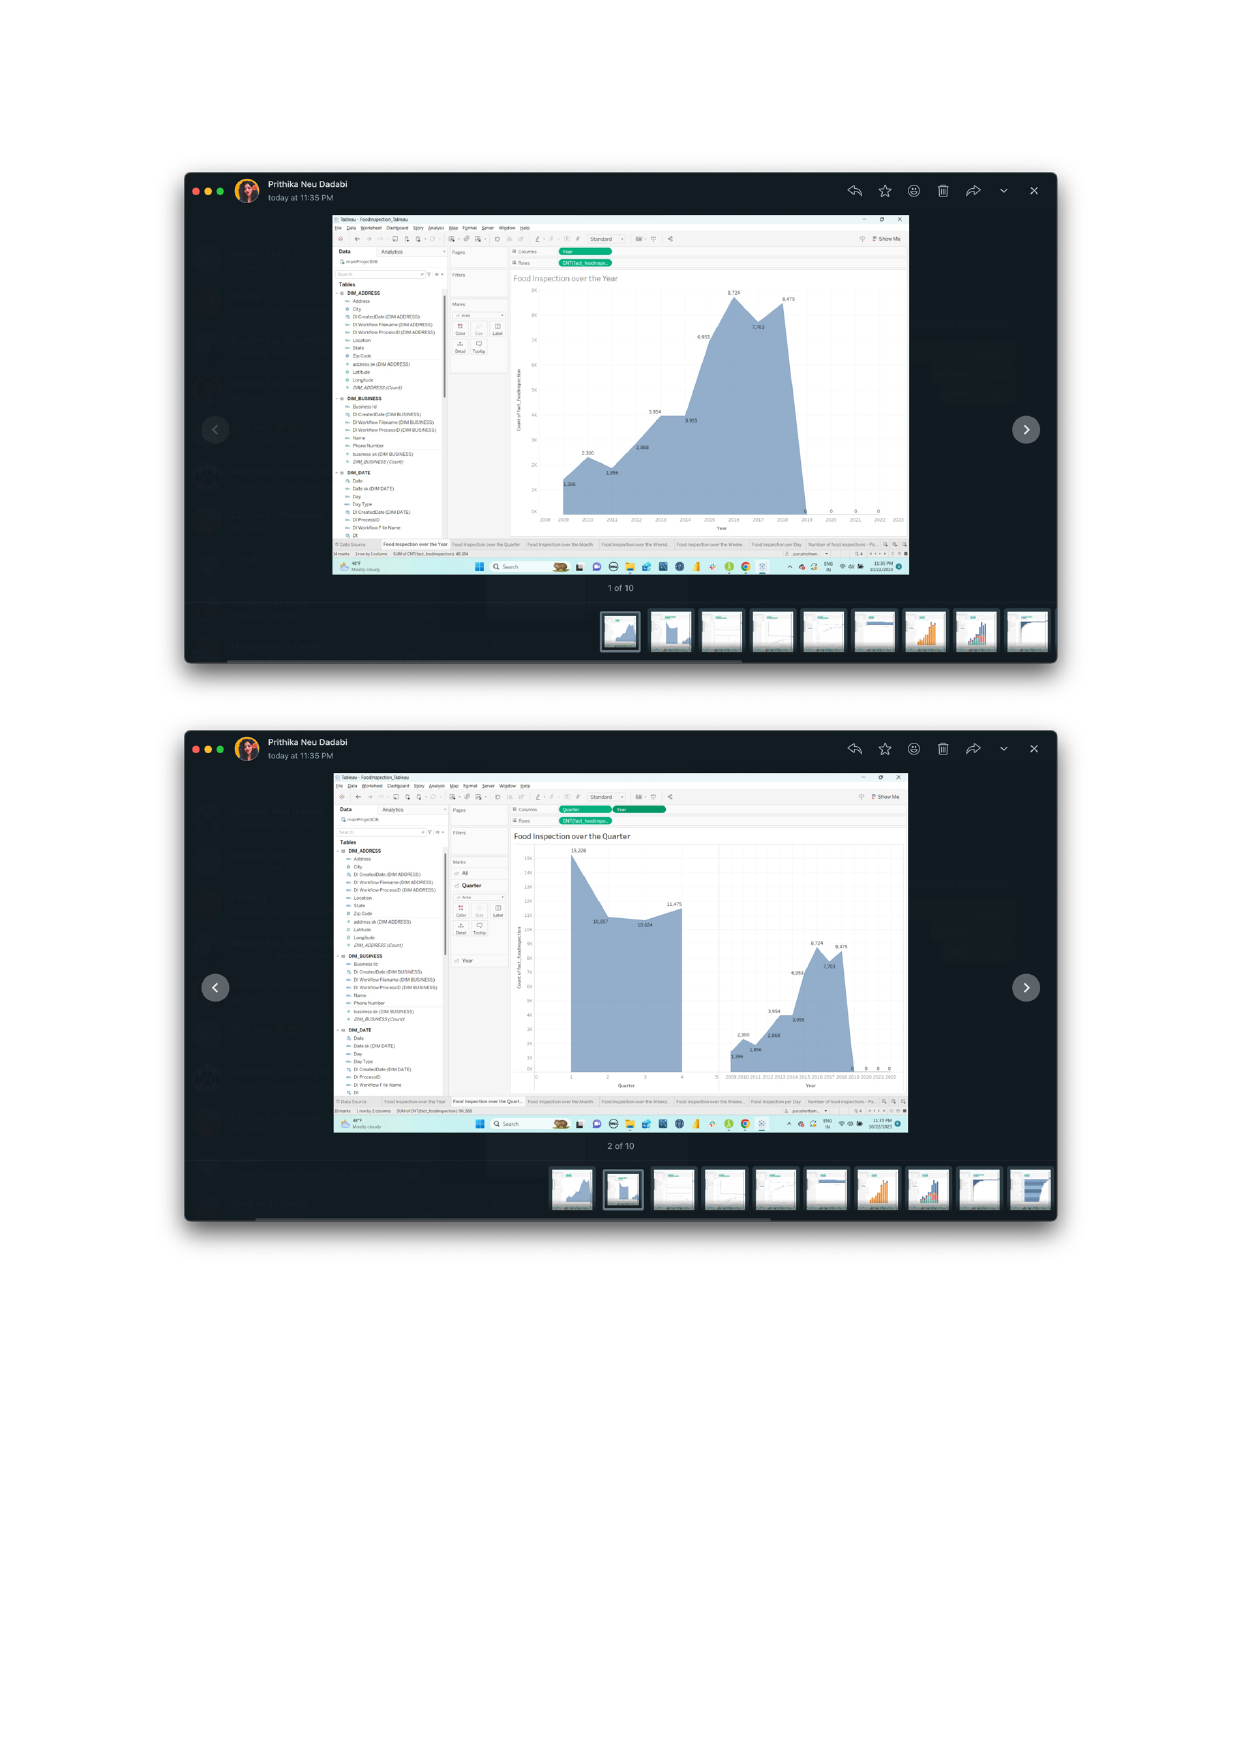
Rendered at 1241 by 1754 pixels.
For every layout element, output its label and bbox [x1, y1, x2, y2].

picture [150, 150, 1091, 1266]
